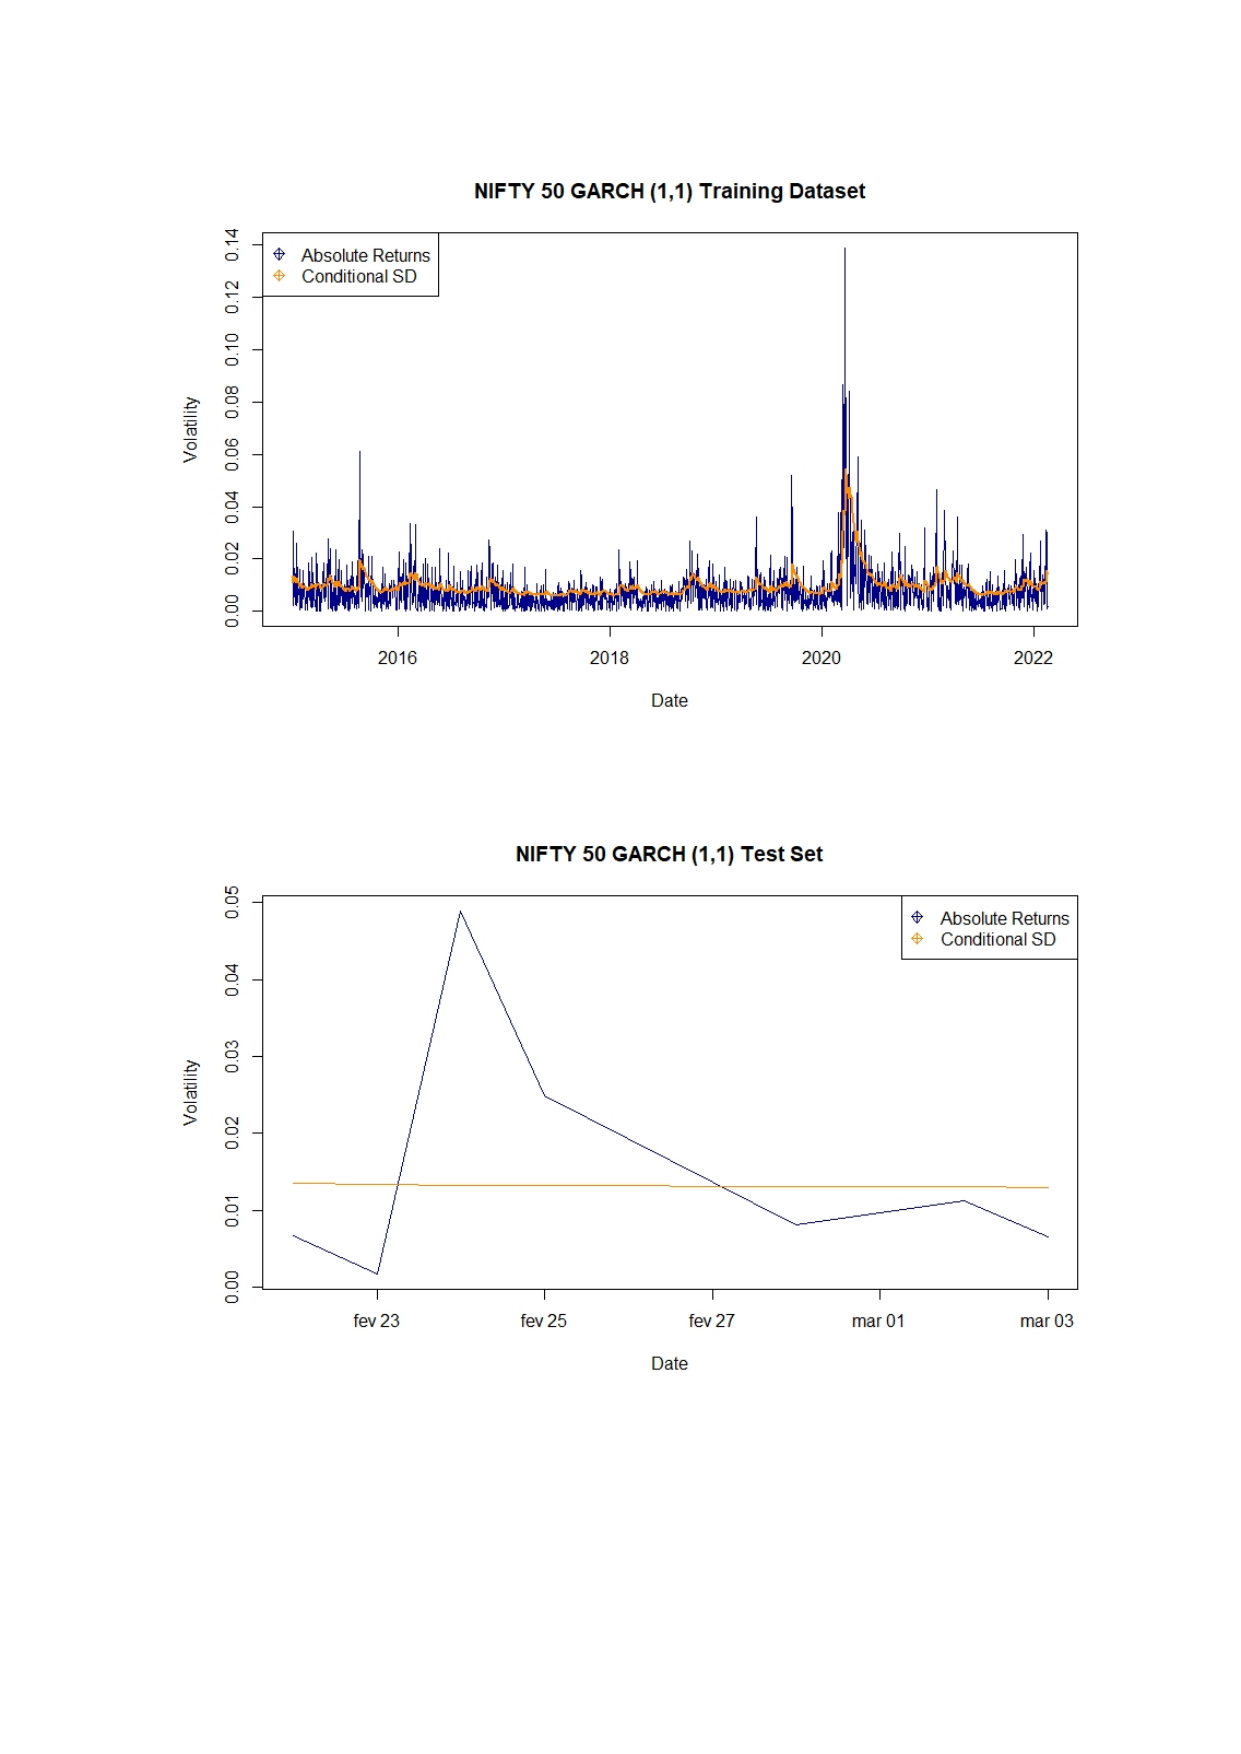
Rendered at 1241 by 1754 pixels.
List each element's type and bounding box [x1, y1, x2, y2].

picture [177, 810, 1122, 1396]
picture [177, 147, 1122, 733]
